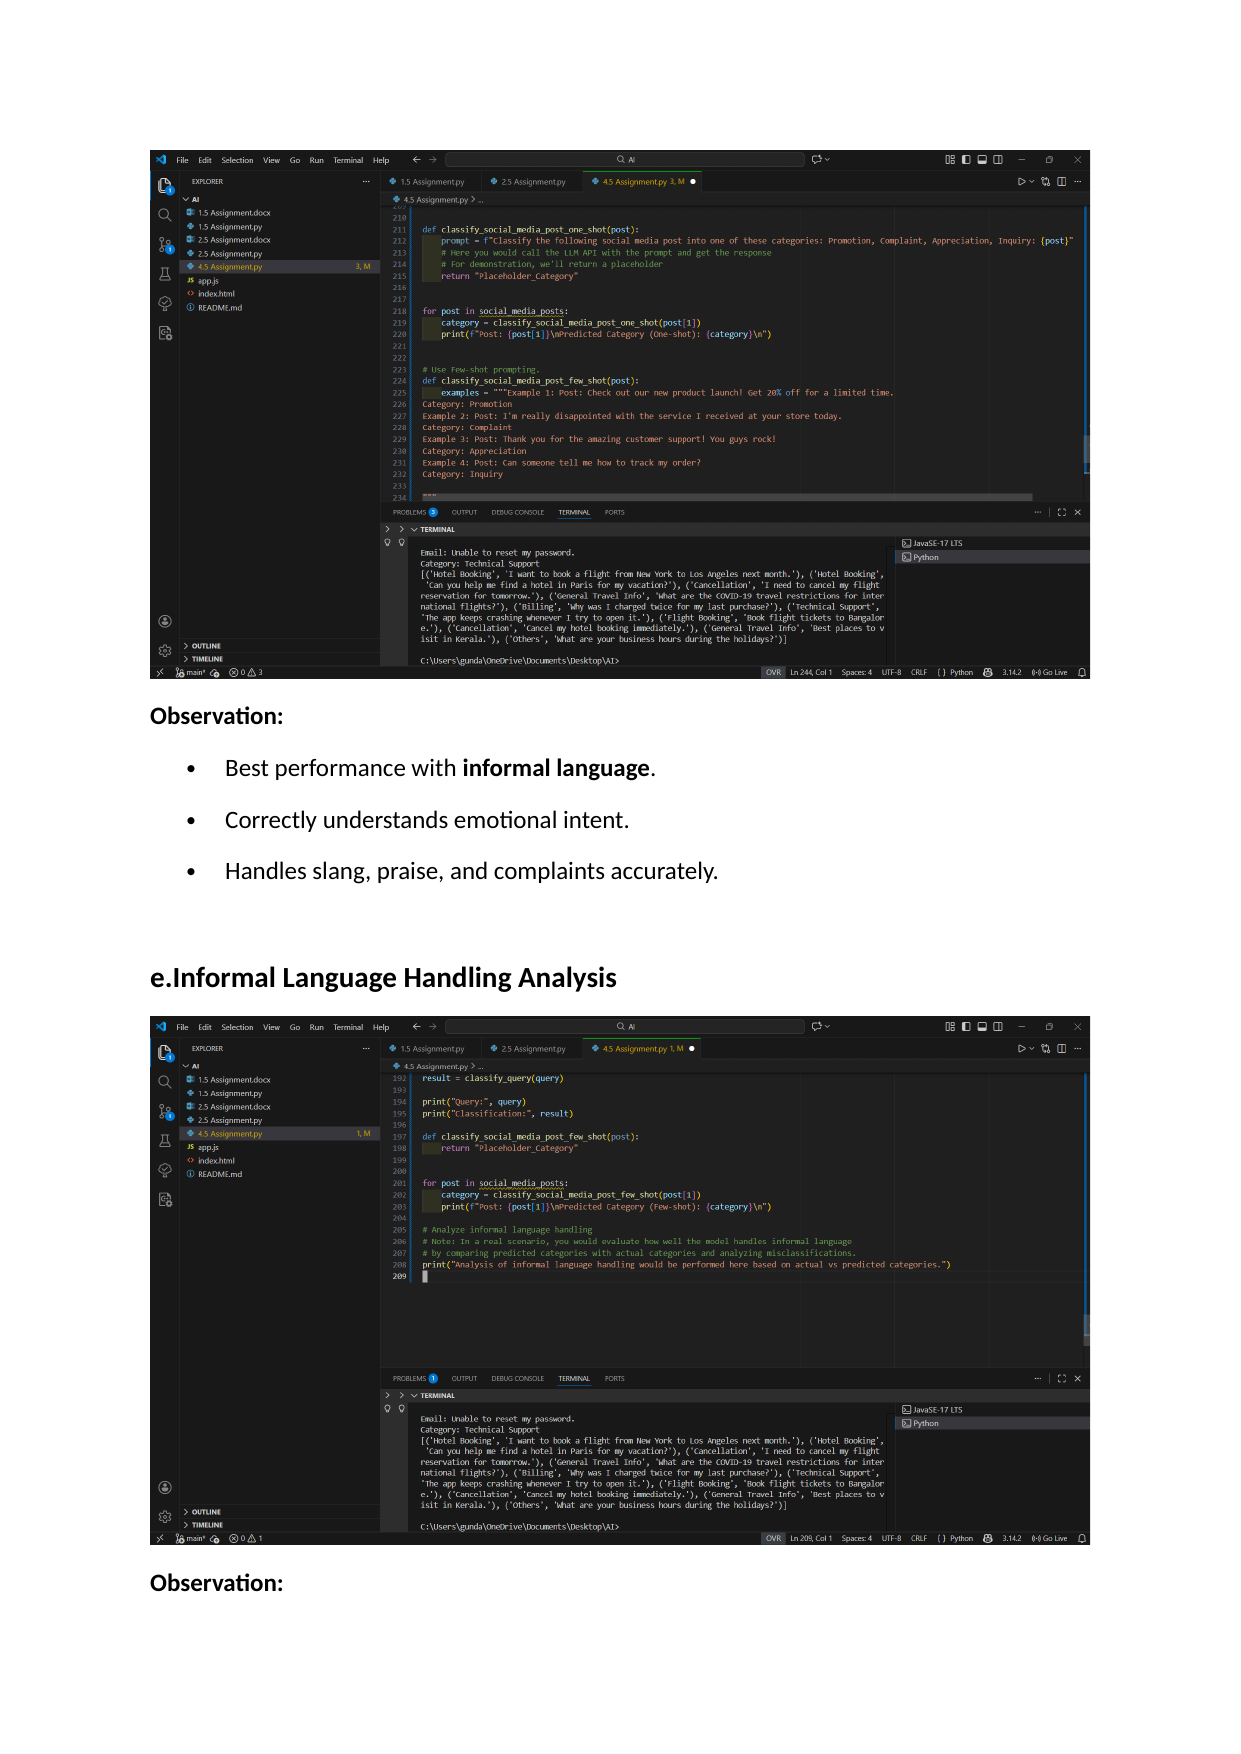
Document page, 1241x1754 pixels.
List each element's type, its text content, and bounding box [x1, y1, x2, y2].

picture [150, 1016, 1091, 1545]
list Correctly understands emotional intent. [187, 804, 1090, 834]
list Best performance with informal language. [187, 752, 1090, 783]
text e.Informal Language Handling Analysis [150, 959, 1090, 994]
list Handles slang, praise, and complaints accurately. [187, 855, 1090, 886]
text Observation: [150, 700, 1090, 731]
text Observation: [150, 1567, 1090, 1597]
picture [150, 150, 1091, 679]
